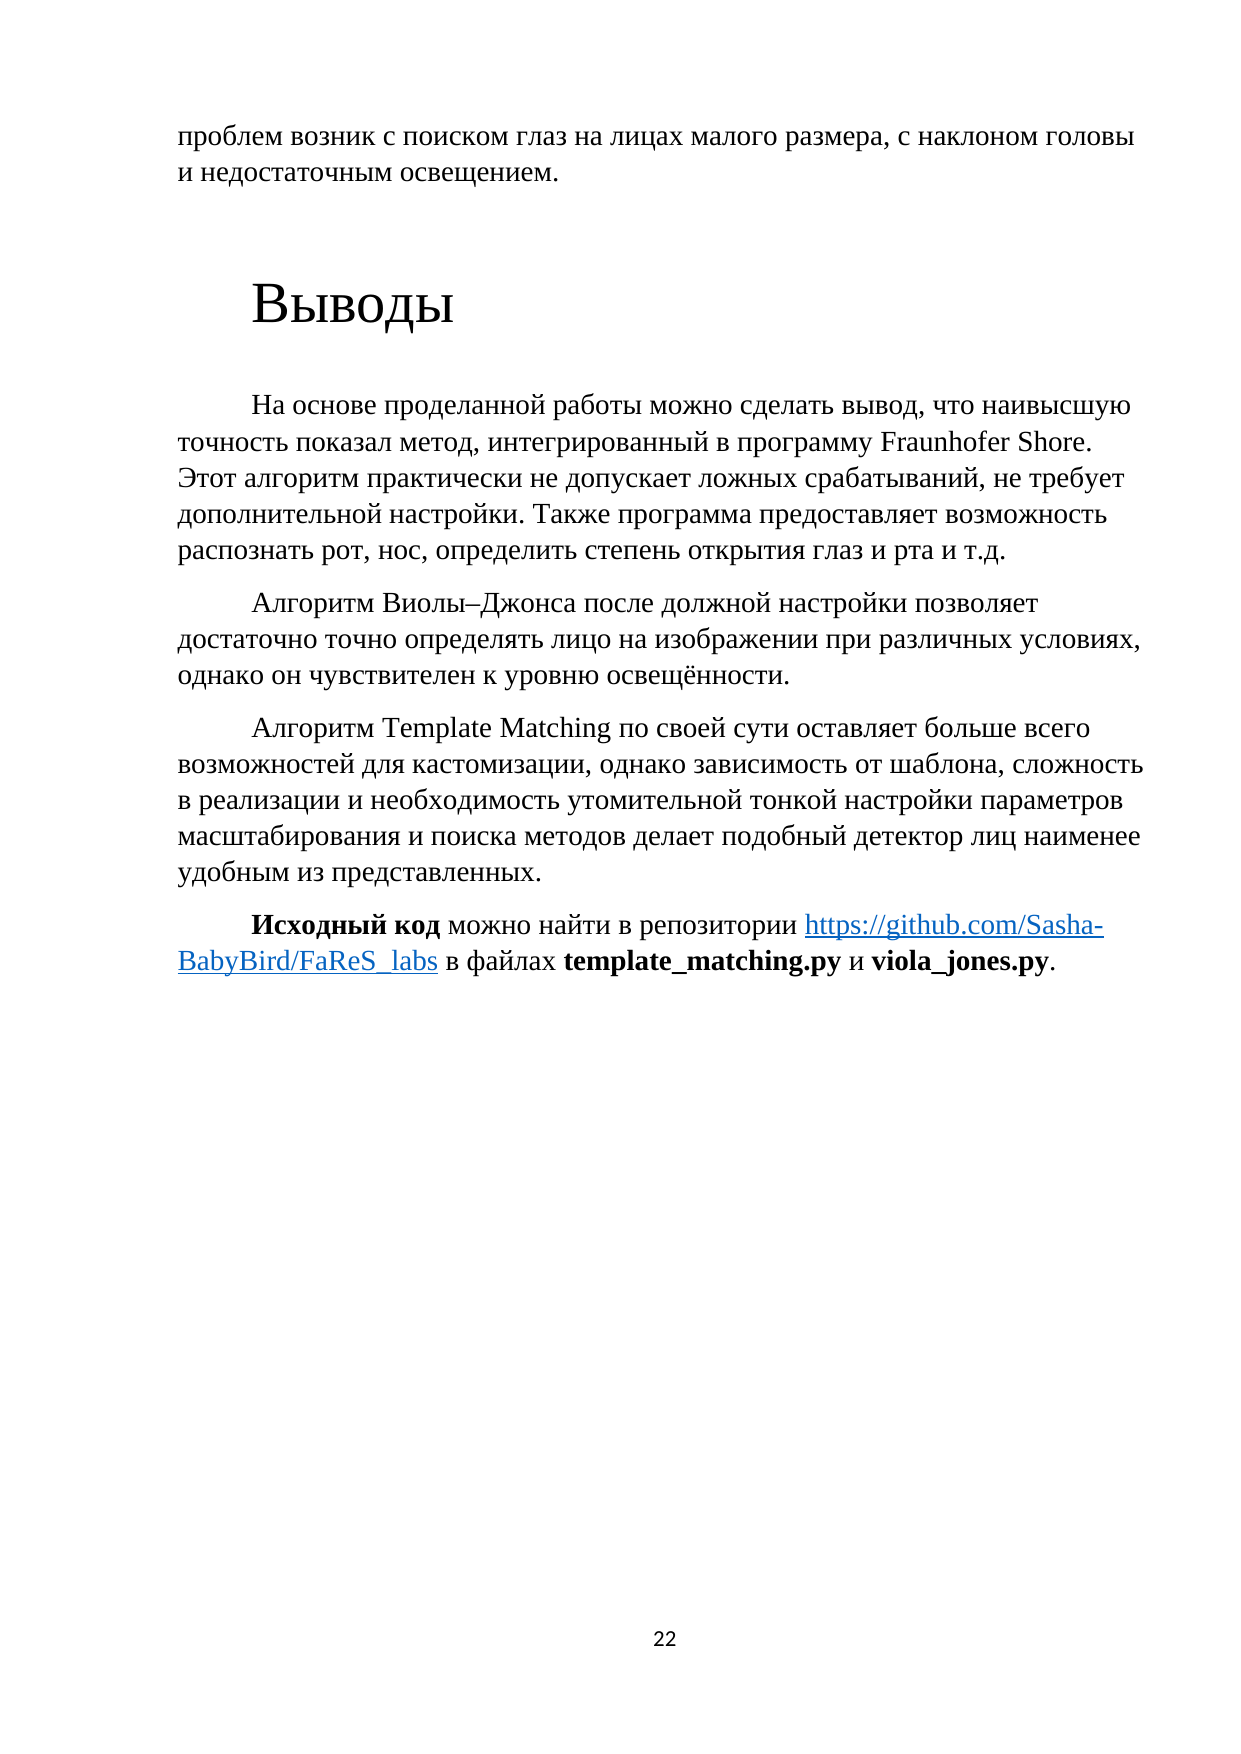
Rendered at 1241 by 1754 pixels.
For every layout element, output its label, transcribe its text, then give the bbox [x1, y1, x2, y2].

text Алгоритм Виолы–Джонса после должной настройки позволяет достаточно точно определять лицо на изображении при различных условиях, однако он чувствителен к уровню освещённости. [177, 585, 1152, 691]
text Исходный код можно найти в репозитории https://github.com/Sasha-BabyBird/FaReS_labs в файлах template_matching.py и viola_jones.py. [177, 907, 1152, 977]
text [177, 118, 1152, 188]
text На основе проделанной работы можно сделать вывод, что наивысшую точность показал метод, интегрированный в программу Fraunhofer Shore. Этот алгоритм практически не допускает ложных срабатываний, не требует дополнительной настройки. Также программа предоставляет возможность распознать рот, нос, определить степень открытия глаз и рта и т.д. [177, 387, 1152, 566]
subtitle Выводы [177, 268, 1152, 335]
text Алгоритм Template Matching по своей сути оставляет больше всего возможностей для кастомизации, однако зависимость от шаблона, сложность в реализации и необходимость утомительной тонкой настройки параметров масштабирования и поиска методов делает подобный детектор лиц наименее удобным из представленных. [177, 710, 1152, 888]
